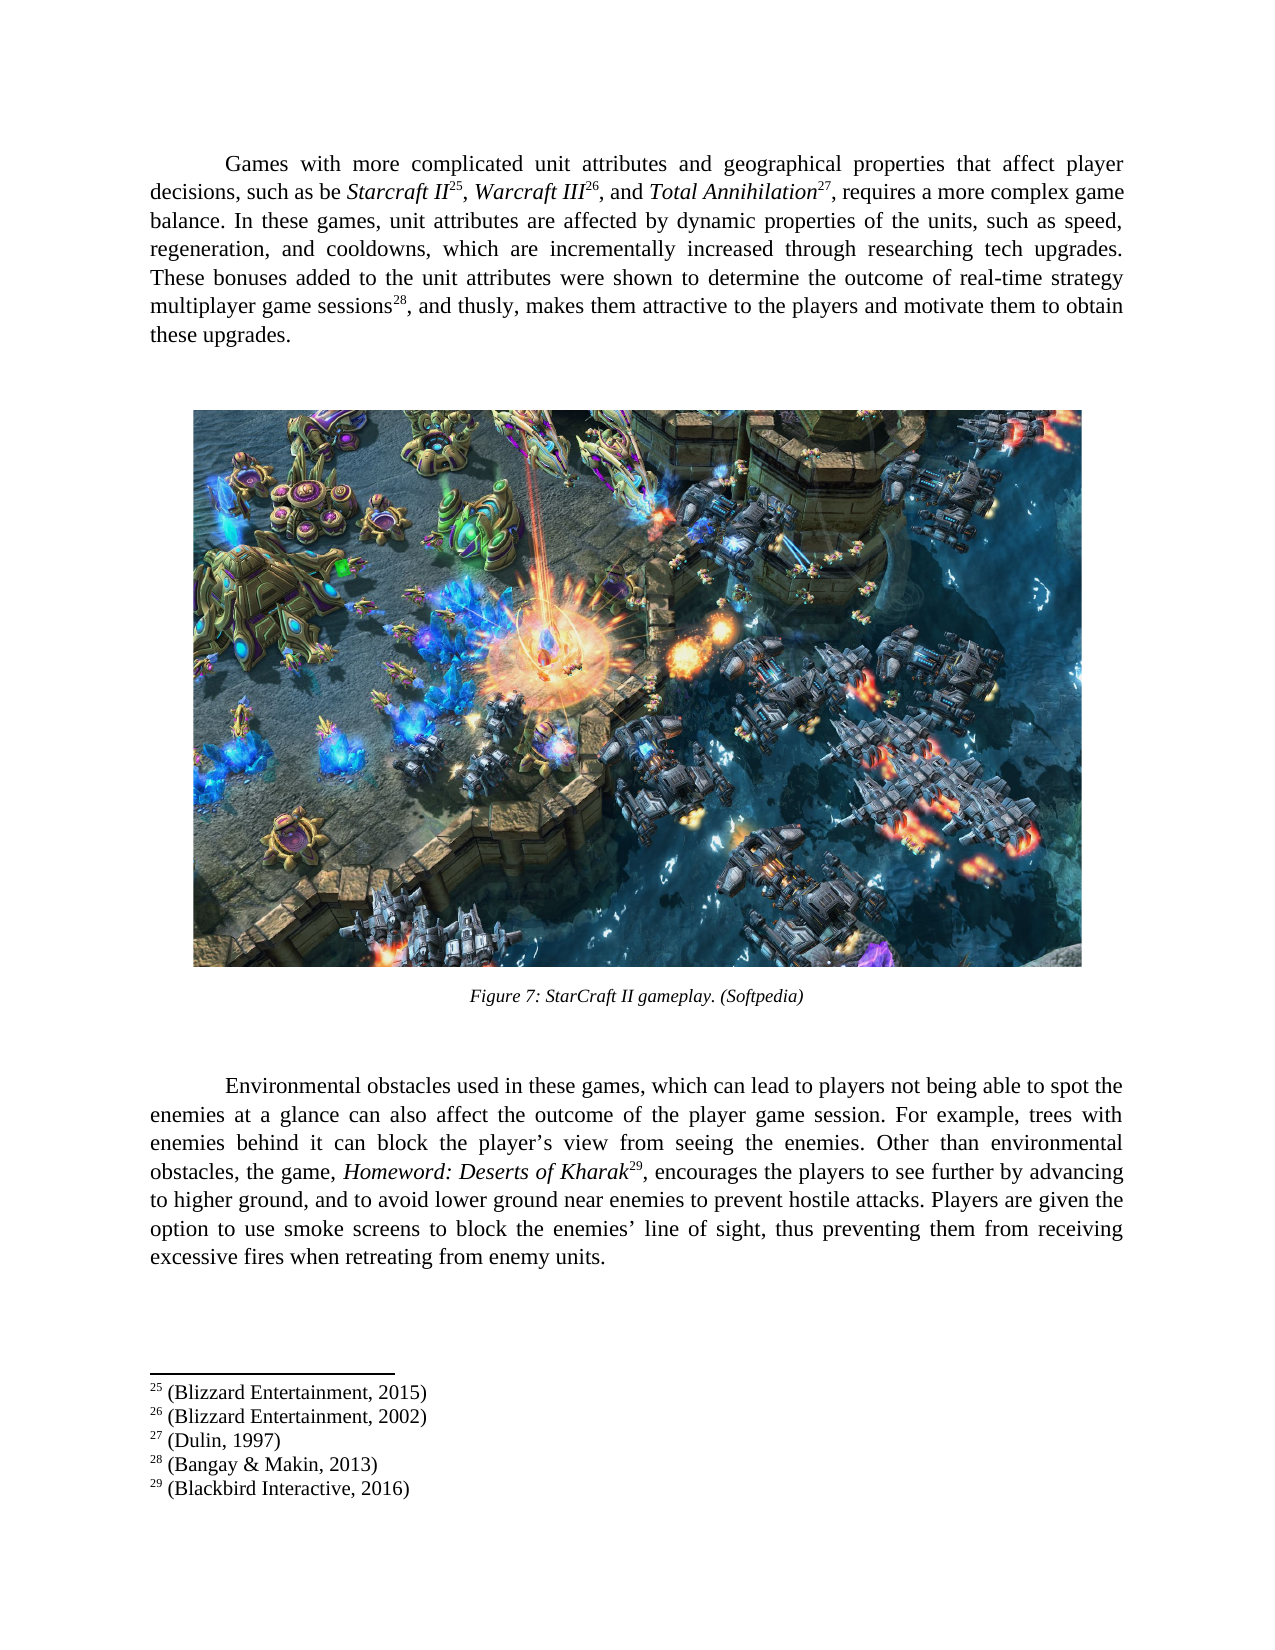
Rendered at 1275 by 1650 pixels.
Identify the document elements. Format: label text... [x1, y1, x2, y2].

text Figure 7: StarCraft II gameplay. (Softpedia) [150, 985, 1125, 1006]
text Environmental obstacles used in these games, which can lead to players not being able to spot the enemies at a glance can also affect the outcome of the player game session. For example, trees with enemies behind it can block the player’s view from seeing the enemies. Other than environmental obstacles, the game, Homeword: Deserts of Kharak, encourages the players to see further by advancing to higher ground, and to avoid lower ground near enemies to prevent hostile attacks. Players are given the option to use smoke screens to block the enemies’ line of sight, thus preventing them from receiving excessive fires when retreating from enemy units. [150, 1072, 1125, 1269]
text Games with more complicated unit attributes and geographical properties that affect player decisions, such as be Starcraft II, Warcraft III, and Total Annihilation, requires a more complex game balance. In these games, unit attributes are affected by dynamic properties of the units, such as speed, regeneration, and cooldowns, which are incrementally increased through researching tech upgrades. These bonuses added to the unit attributes were shown to determine the outcome of real-time strategy multiplayer game sessions, and thusly, makes them attractive to the players and motivate them to obtain these upgrades. [150, 150, 1125, 347]
picture [193, 410, 1082, 967]
